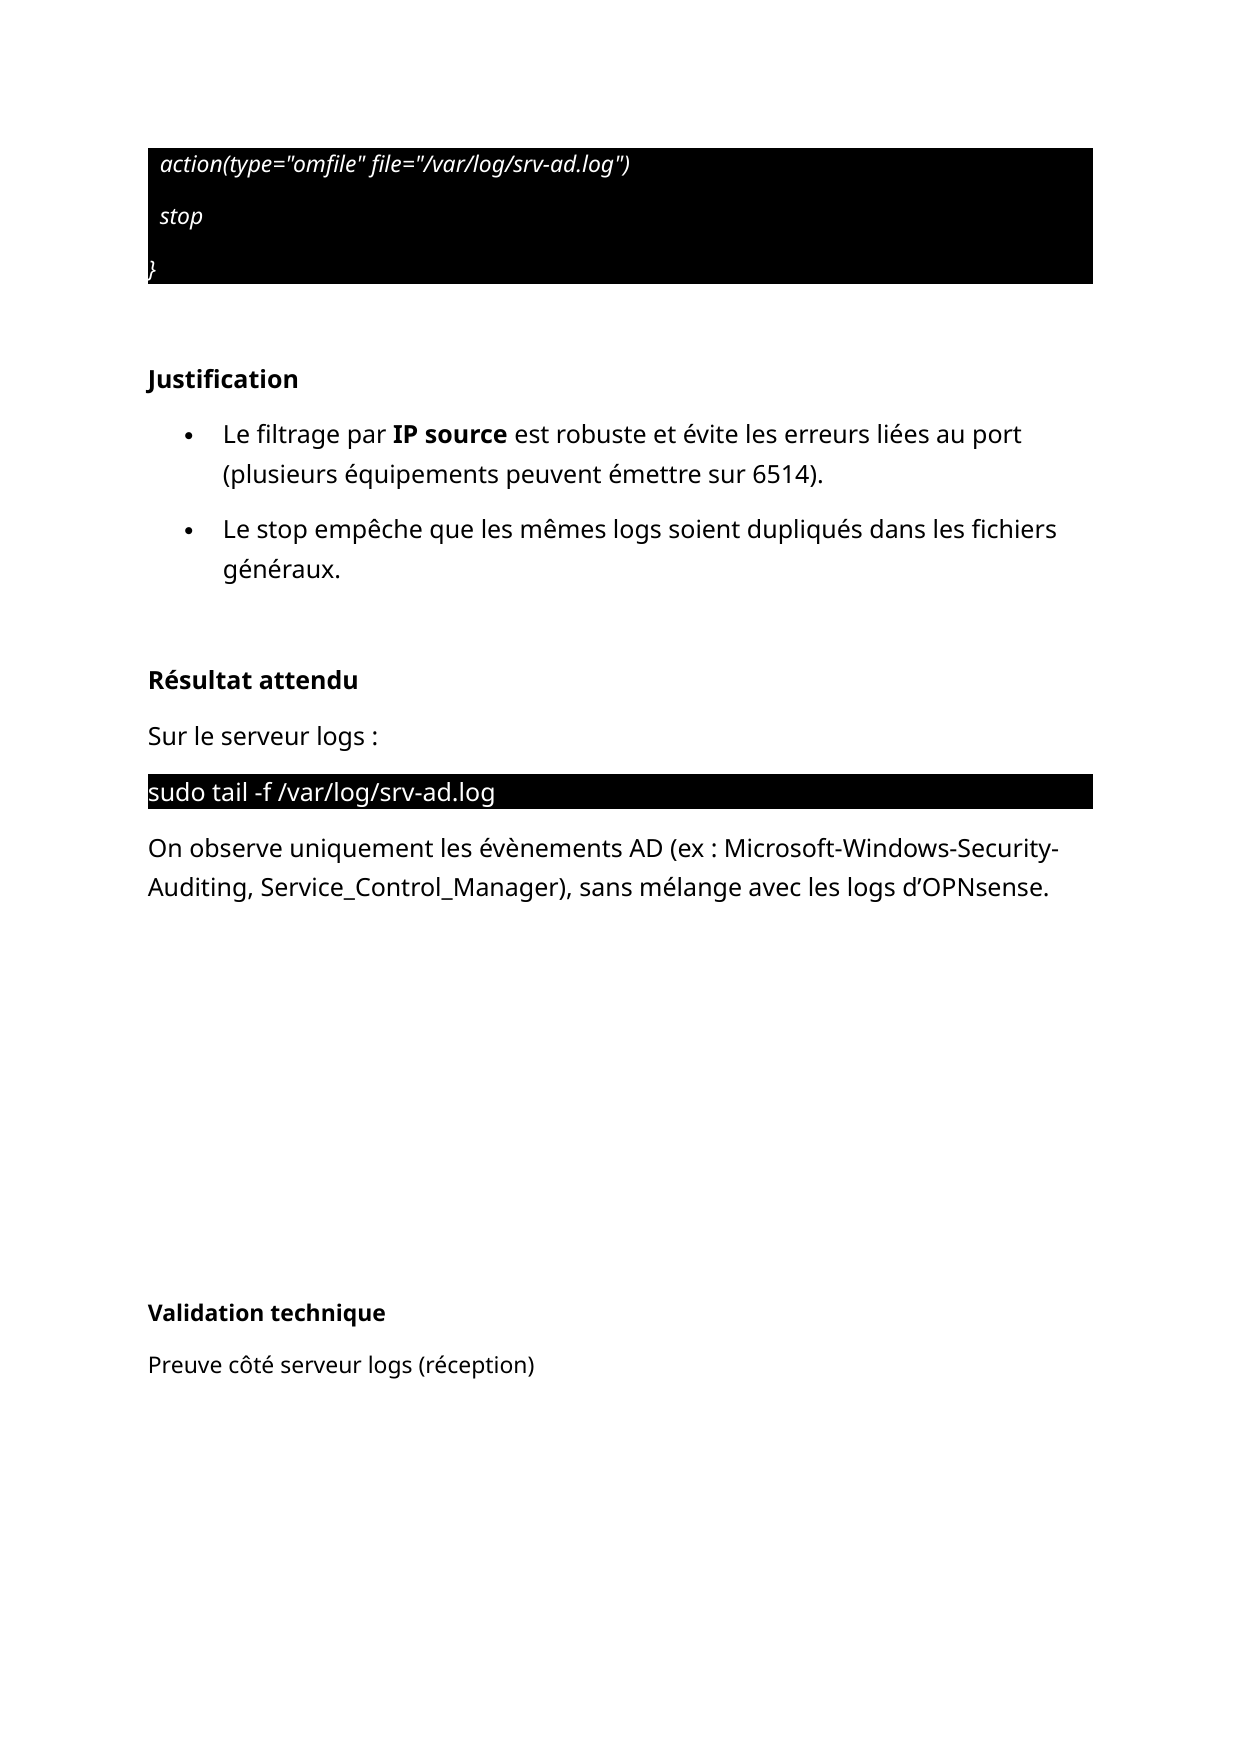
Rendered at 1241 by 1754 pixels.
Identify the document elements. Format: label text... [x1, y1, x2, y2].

text On observe uniquement les évènements AD (ex : Microsoft-Windows-Security-Auditing, Service_Control_Manager), sans mélange avec les logs d’OPNsense. [148, 830, 1093, 904]
text Validation technique [148, 1297, 1093, 1328]
text action(type="omfile" file="/var/log/srv-ad.log") [148, 148, 1093, 179]
text stop [148, 200, 1093, 231]
text Sur le serveur logs : [148, 719, 1093, 753]
text Preuve côté serveur logs (réception) [148, 1349, 1093, 1381]
text sudo tail -f /var/log/srv-ad.log [148, 774, 1093, 809]
text } [148, 253, 1093, 284]
text Justification [148, 361, 1093, 395]
text Résultat attendu [148, 663, 1093, 697]
list Le stop empêche que les mêmes logs soient dupliqués dans les fichiers généraux. [185, 512, 1093, 585]
list Le filtrage par IP source est robuste et évite les erreurs liées au port (plusieurs équipements peuvent émettre sur 6514). [185, 417, 1093, 490]
